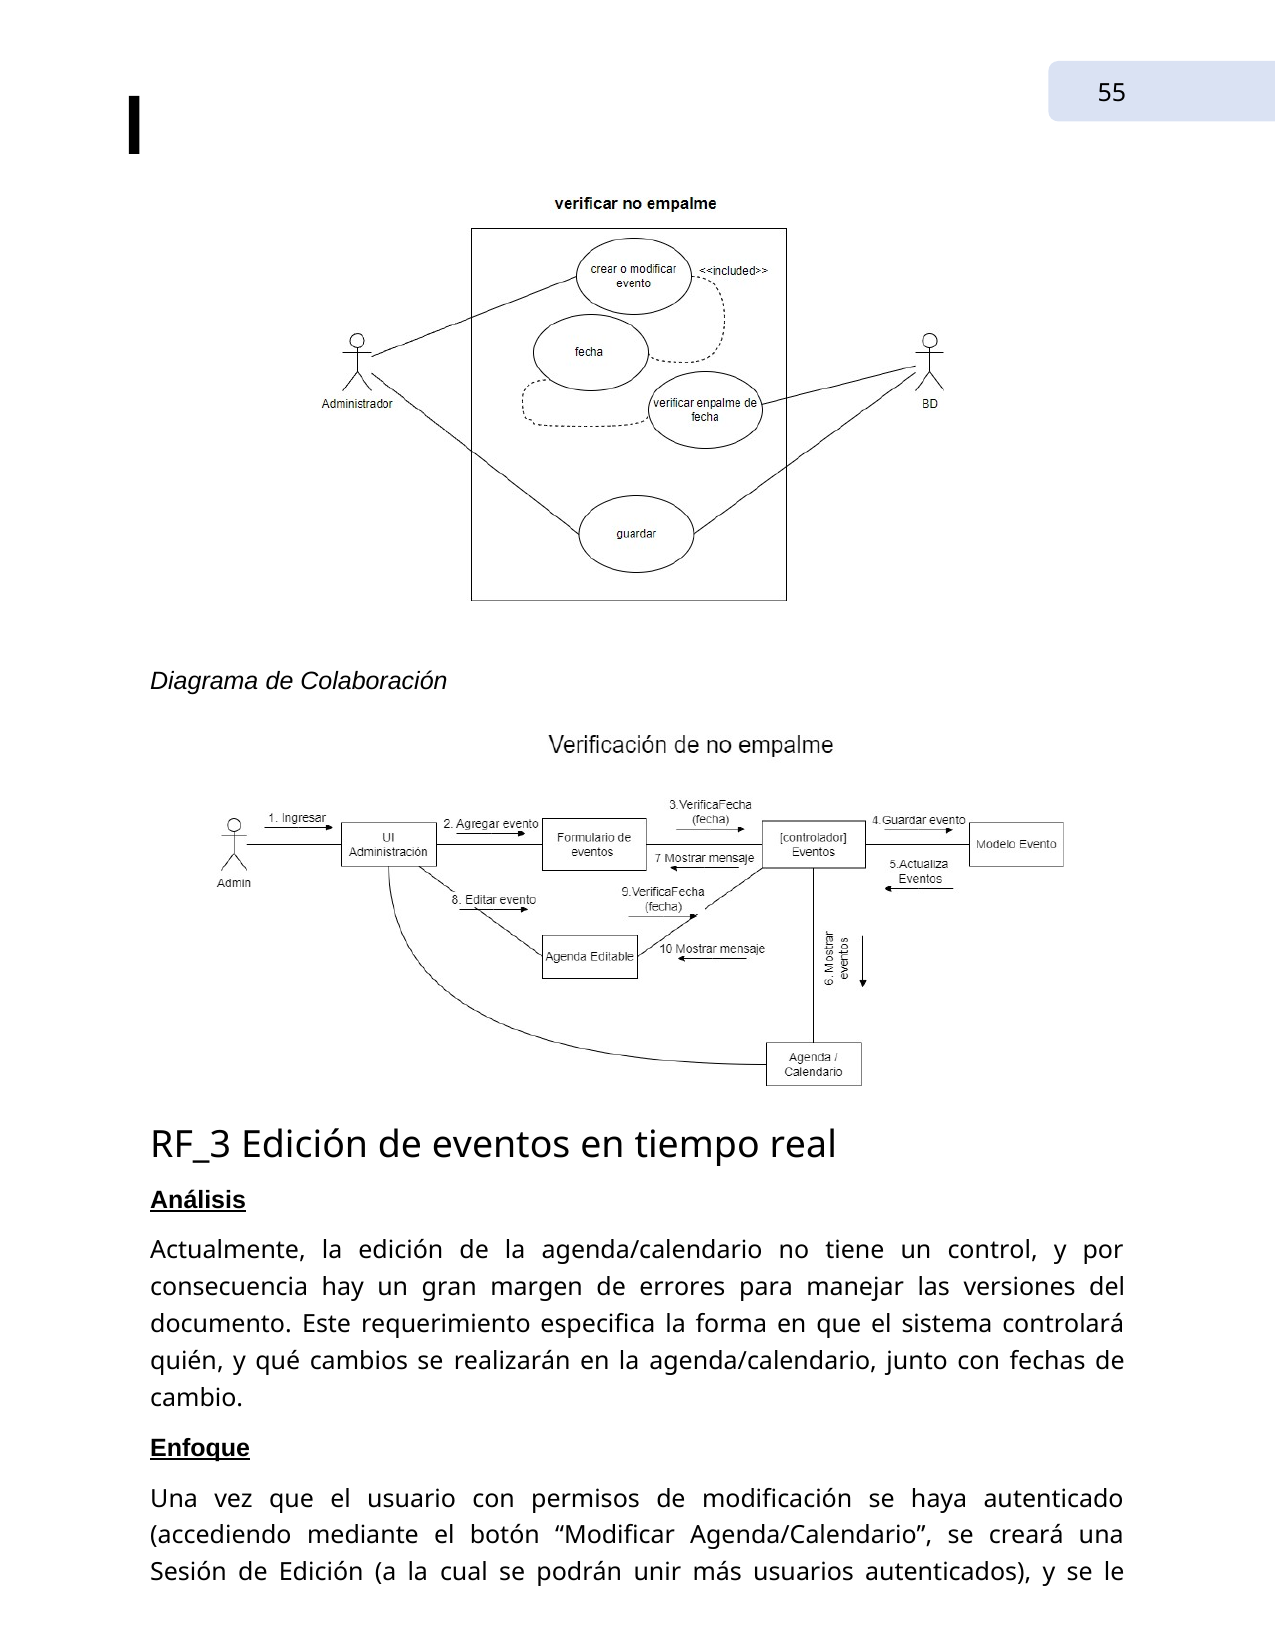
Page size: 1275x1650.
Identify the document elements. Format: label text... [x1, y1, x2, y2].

subtitle Enfoque [150, 1433, 1137, 1462]
picture [216, 735, 1064, 1086]
subtitle Análisis [150, 1185, 1137, 1213]
subtitle RF_3 Edición de eventos en tiempo real [150, 1118, 1137, 1169]
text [150, 1480, 1125, 1588]
text Actualmente, la edición de la agenda/calendario no tiene un control, y por consecuencia hay un gran margen de errores para manejar las versiones del documento. Este requerimiento especifica la forma en que el sistema controlará quién, y qué cambios se realizarán en la agenda/calendario, junto con fechas de cambio. [150, 1232, 1125, 1413]
text Diagrama de Colaboración [150, 666, 1137, 695]
picture [321, 197, 944, 601]
